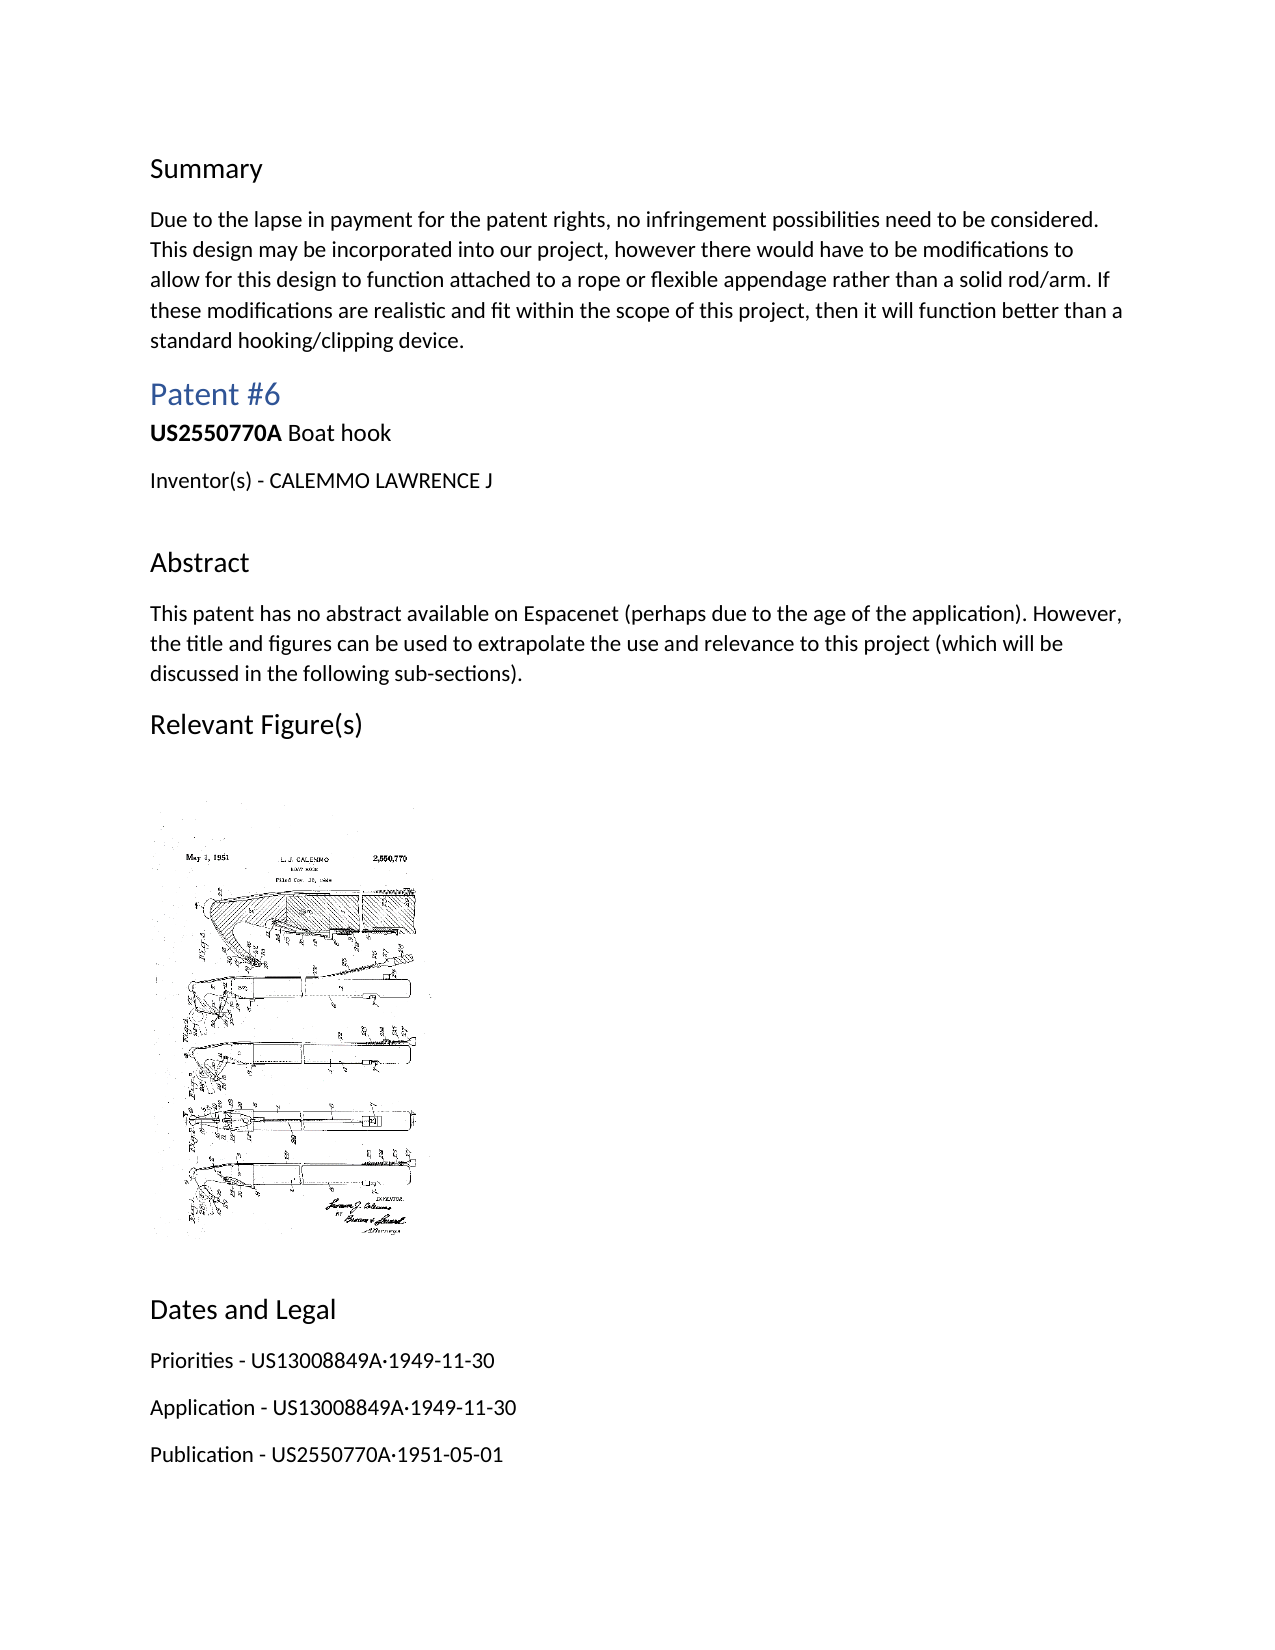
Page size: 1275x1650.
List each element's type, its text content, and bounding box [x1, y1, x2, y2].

text Inventor(s) - CALEMMO LAWRENCE J [150, 466, 1125, 494]
text Priorities - US13008849A·1949-11-30 [150, 1346, 1125, 1374]
text Due to the lapse in payment for the patent rights, no infringement possibilities need to be considered. This design may be incorporated into our project, however there would have to be modifications to allow for this design to function attached to a rope or flexible appendage rather than a solid rod/arm. If these modifications are realistic and fit within the scope of this project, then it will function better than a standard hooking/clipping device. [150, 205, 1125, 354]
text Relevant Figure(s) [150, 706, 1125, 742]
text Dates and Legal [150, 1291, 1125, 1326]
text Summary [150, 150, 1125, 186]
text This patent has no abstract available on Espacenet (perhaps due to the age of the application). However, the title and figures can be used to extrapolate the use and relevance to this project (which will be discussed in the following sub-sections). [150, 599, 1125, 688]
picture [150, 791, 435, 1242]
text Abstract [150, 513, 1125, 580]
text Application - US13008849A·1949-11-30 [150, 1393, 1125, 1421]
text US2550770A Boat hook [150, 417, 1125, 447]
text Publication - US2550770A·1951-05-01 [150, 1440, 1125, 1468]
subtitle Patent #6 [150, 373, 1125, 413]
